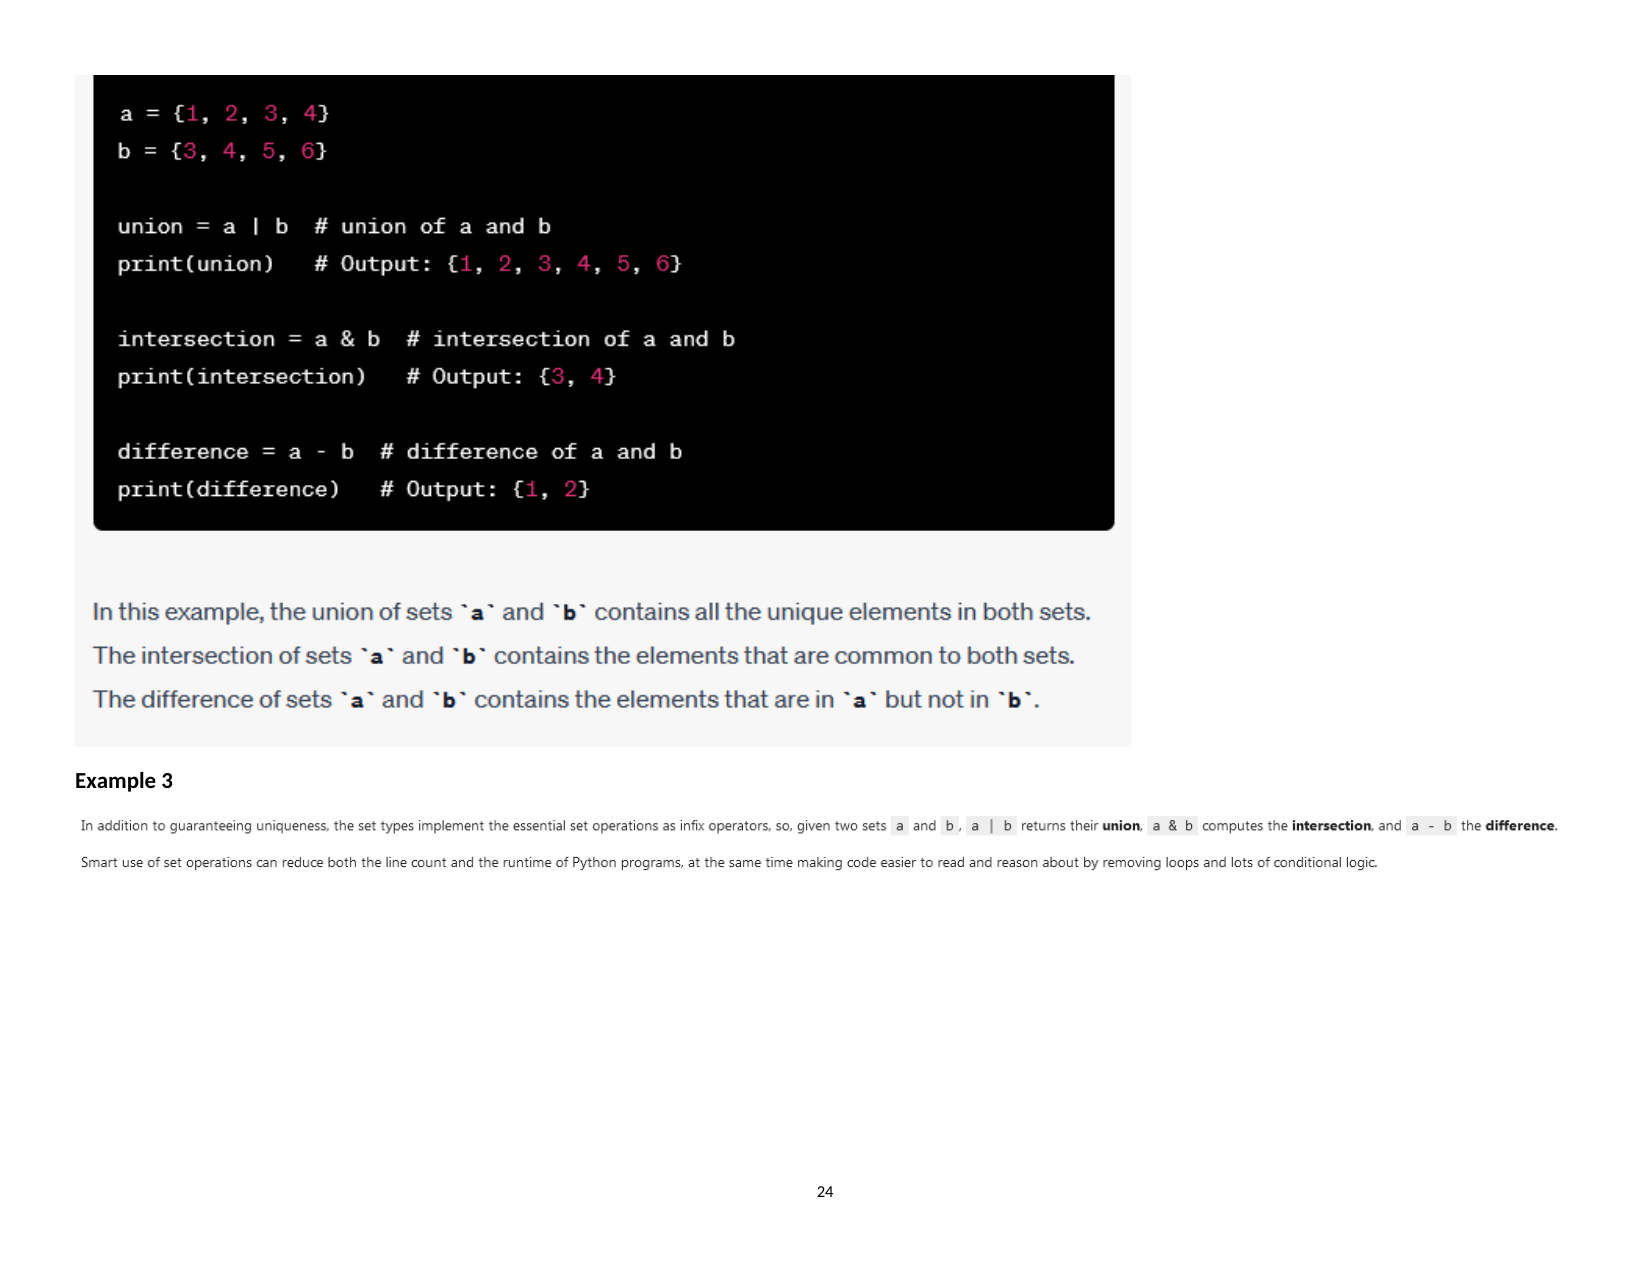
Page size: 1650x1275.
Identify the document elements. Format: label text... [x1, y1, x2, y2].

picture [75, 812, 1575, 877]
text Example 3 [75, 766, 1575, 794]
picture [75, 75, 1132, 747]
